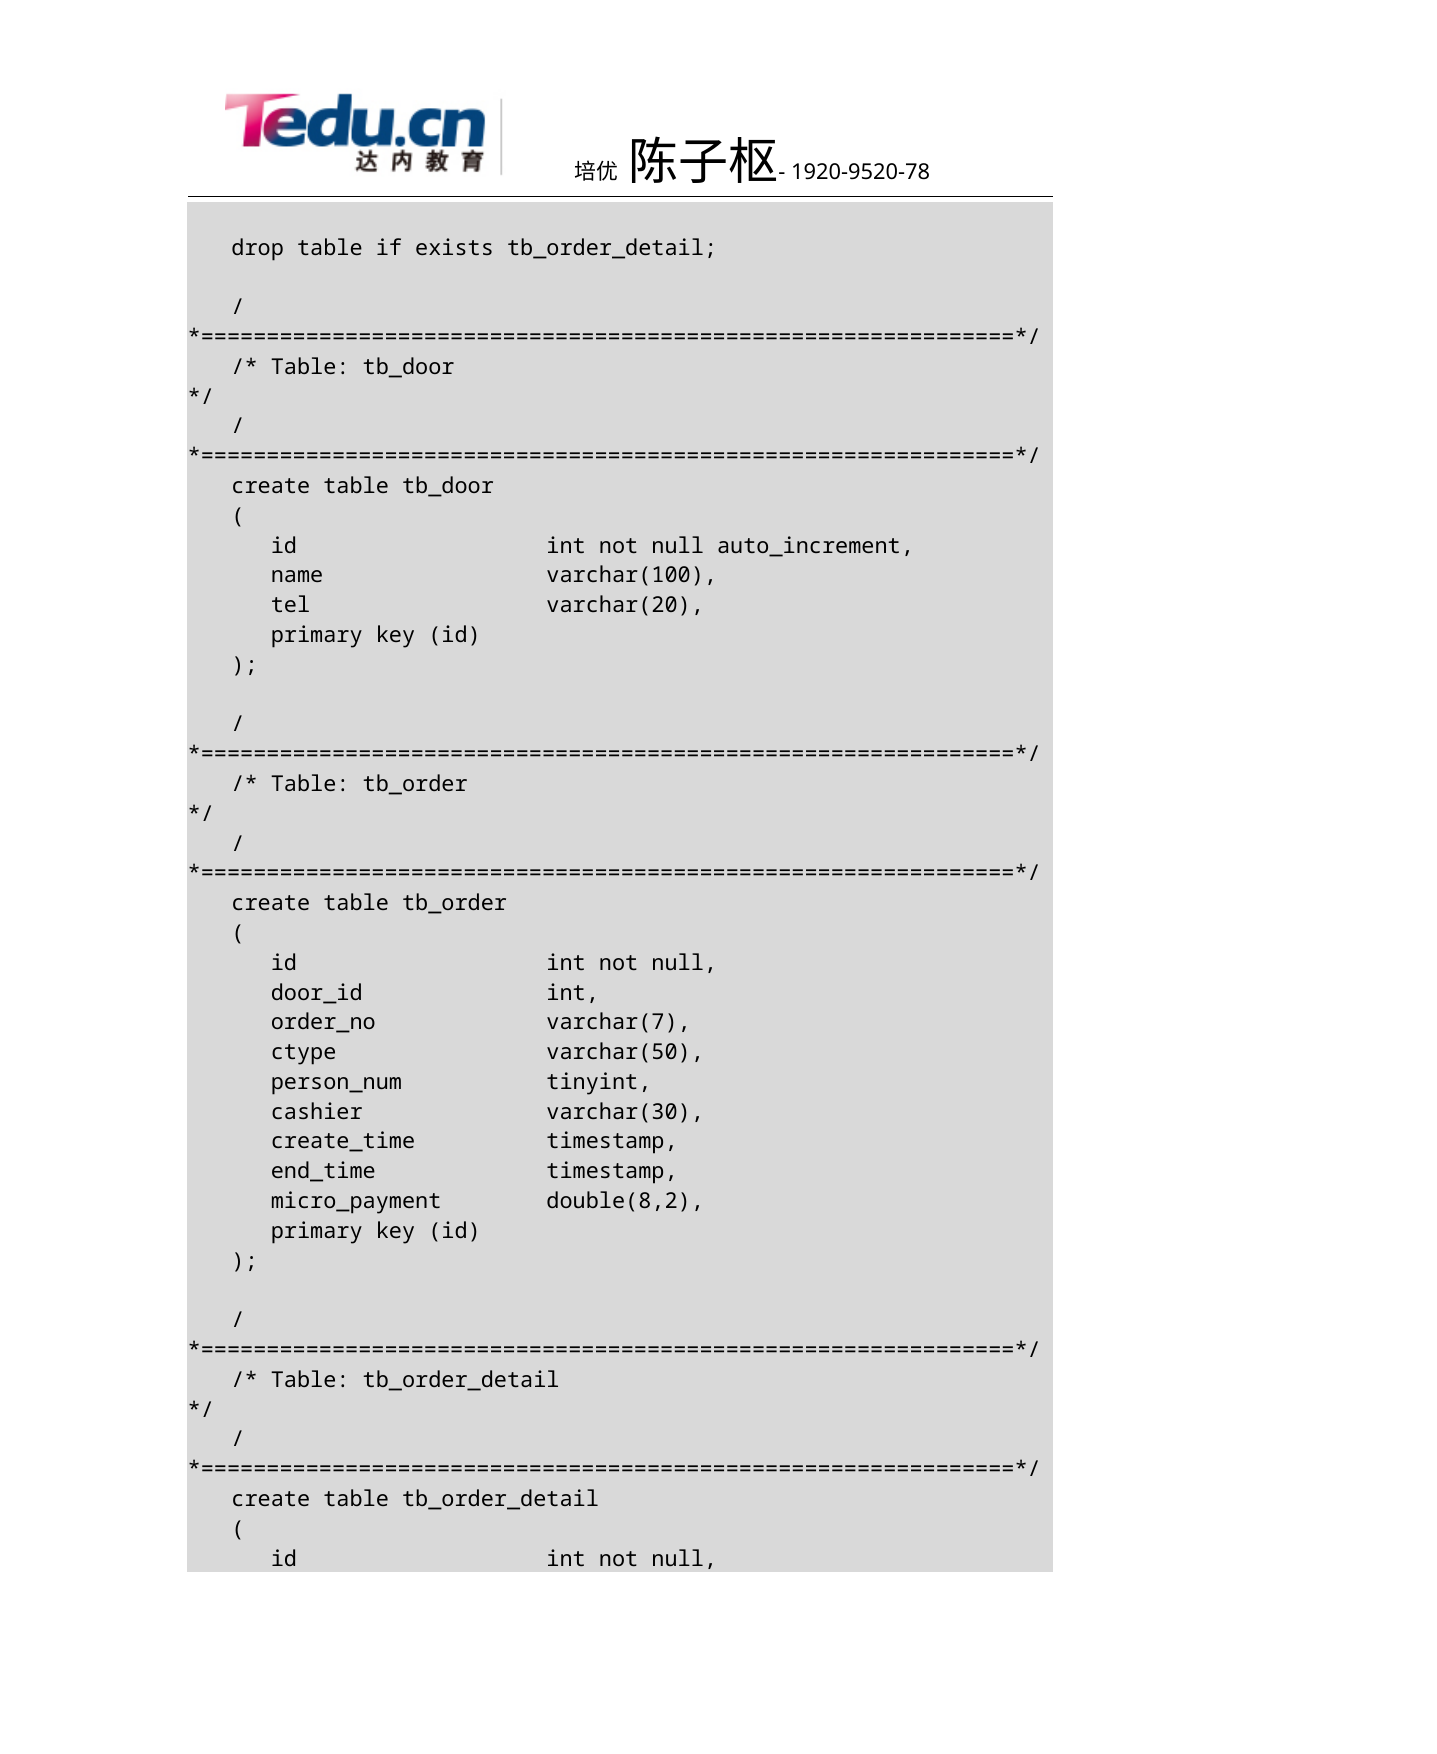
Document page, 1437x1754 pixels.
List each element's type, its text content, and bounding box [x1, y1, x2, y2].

text name varchar(100), [187, 559, 1053, 589]
text primary key (id) [187, 1215, 1053, 1244]
text /*==============================================================*/ [187, 827, 1053, 887]
text /*==============================================================*/ [187, 410, 1053, 470]
text create table tb_order [187, 887, 1053, 917]
text end_time timestamp, [187, 1155, 1053, 1185]
text tel varchar(20), [187, 589, 1053, 619]
text person_num tinyint, [187, 1066, 1053, 1096]
text drop table if exists tb_order_detail; [187, 232, 1053, 261]
text primary key (id) [187, 619, 1053, 649]
text /*==============================================================*/ [187, 708, 1053, 768]
text create_time timestamp, [187, 1125, 1053, 1155]
picture [225, 88, 507, 180]
text ( [187, 917, 1053, 947]
text ( [187, 500, 1053, 529]
text order_no varchar(7), [187, 1006, 1053, 1036]
text id int not null, [187, 1542, 1053, 1572]
text /*==============================================================*/ [187, 1304, 1053, 1364]
text id int not null auto_increment, [187, 529, 1053, 559]
text /* Table: tb_order */ [187, 768, 1053, 827]
text create table tb_order_detail [187, 1483, 1053, 1513]
text door_id int, [187, 976, 1053, 1006]
text /* Table: tb_order_detail */ [187, 1364, 1053, 1423]
text cashier varchar(30), [187, 1096, 1053, 1125]
text ( [187, 1513, 1053, 1542]
text ); [187, 1244, 1053, 1274]
text micro_payment double(8,2), [187, 1185, 1053, 1215]
text ctype varchar(50), [187, 1036, 1053, 1066]
text /*==============================================================*/ [187, 291, 1053, 351]
text create table tb_door [187, 470, 1053, 500]
text id int not null, [187, 947, 1053, 976]
text /*==============================================================*/ [187, 1423, 1053, 1483]
text ); [187, 649, 1053, 678]
text /* Table: tb_door */ [187, 351, 1053, 410]
